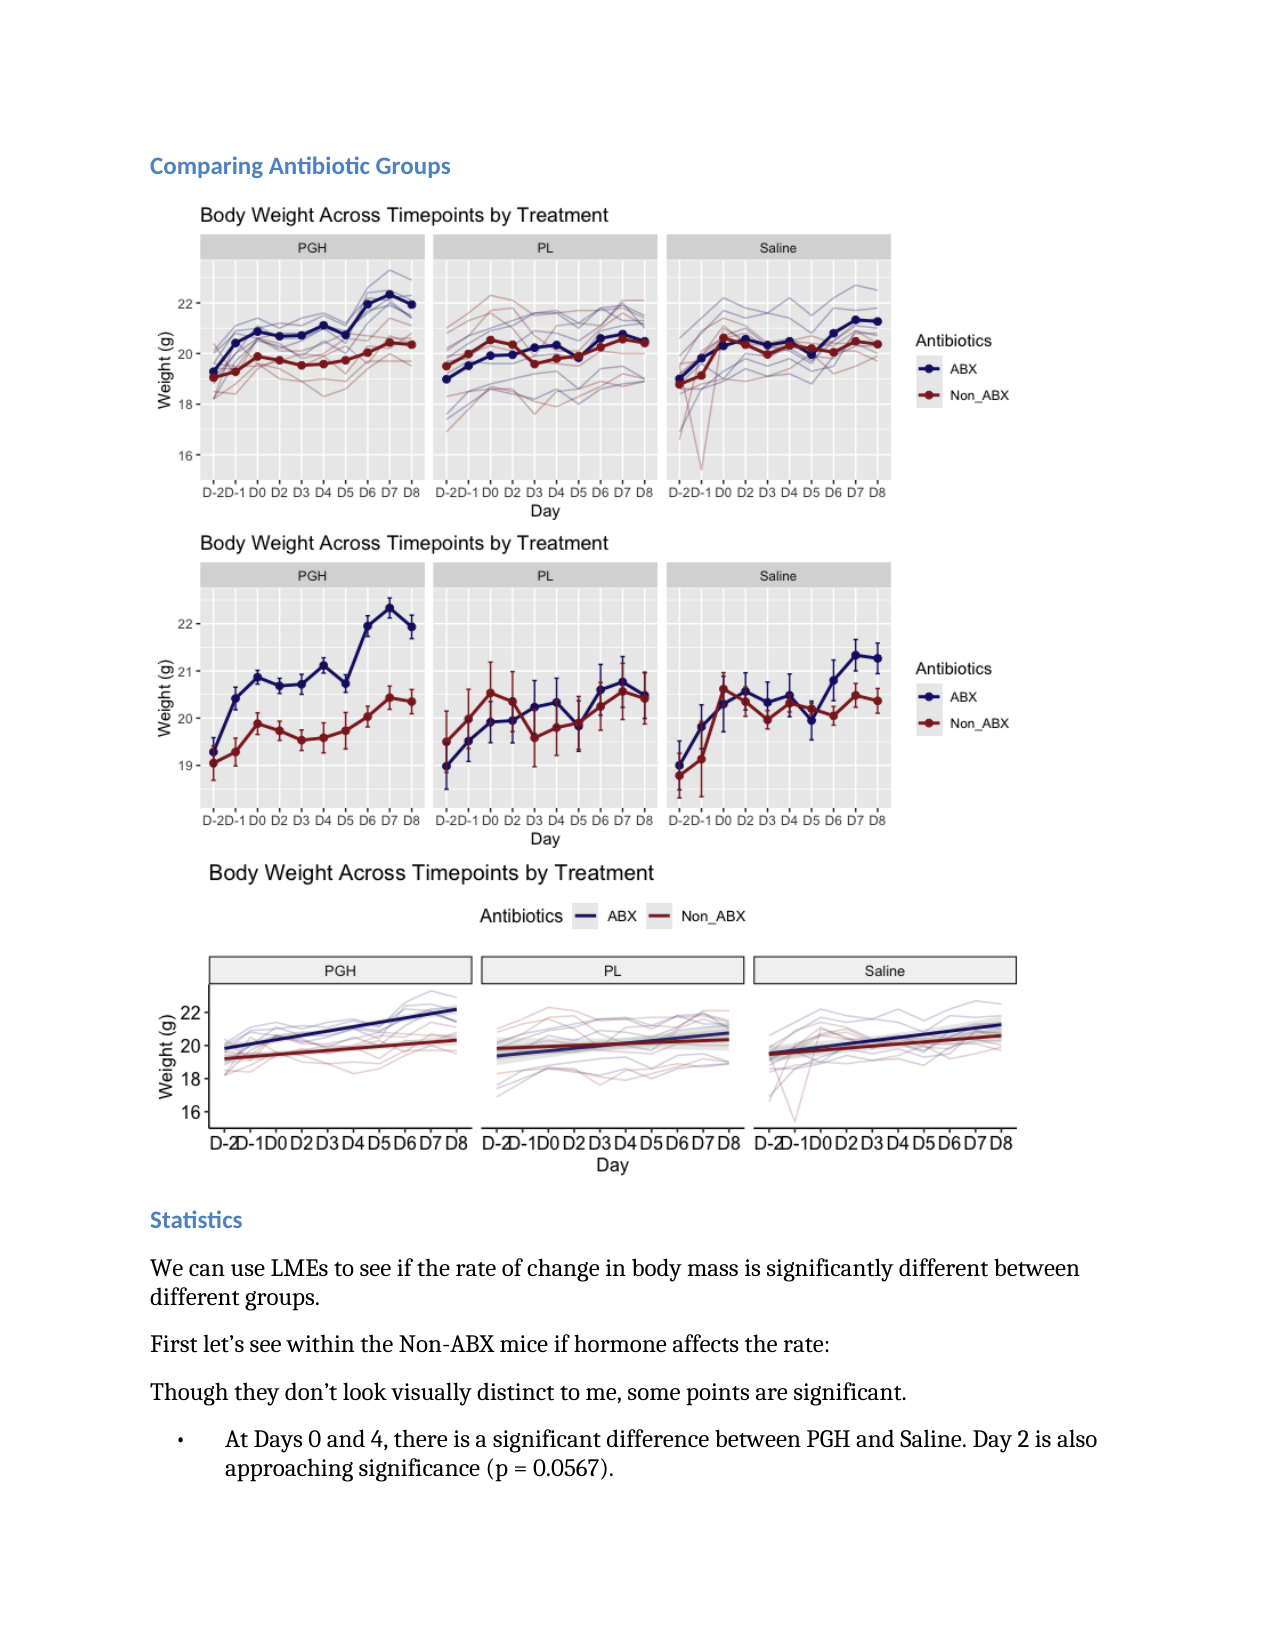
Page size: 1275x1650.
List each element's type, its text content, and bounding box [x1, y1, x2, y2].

text Though they don’t look visually distinct to me, some points are significant. [150, 1377, 1125, 1406]
text First let’s see within the Non-ABX mice if hormone affects the rate: [150, 1330, 1125, 1359]
picture [150, 199, 1025, 1184]
subtitle Statistics [150, 1204, 1125, 1235]
text We can use LMEs to see if the rate of change in body mass is significantly different between different groups. [150, 1254, 1125, 1311]
list At Days 0 and 4, there is a significant difference between PGH and Saline. Day 2 is also approaching significance (p = 0.0567). [175, 1425, 1125, 1482]
subtitle Comparing Antibiotic Groups [150, 150, 1125, 181]
